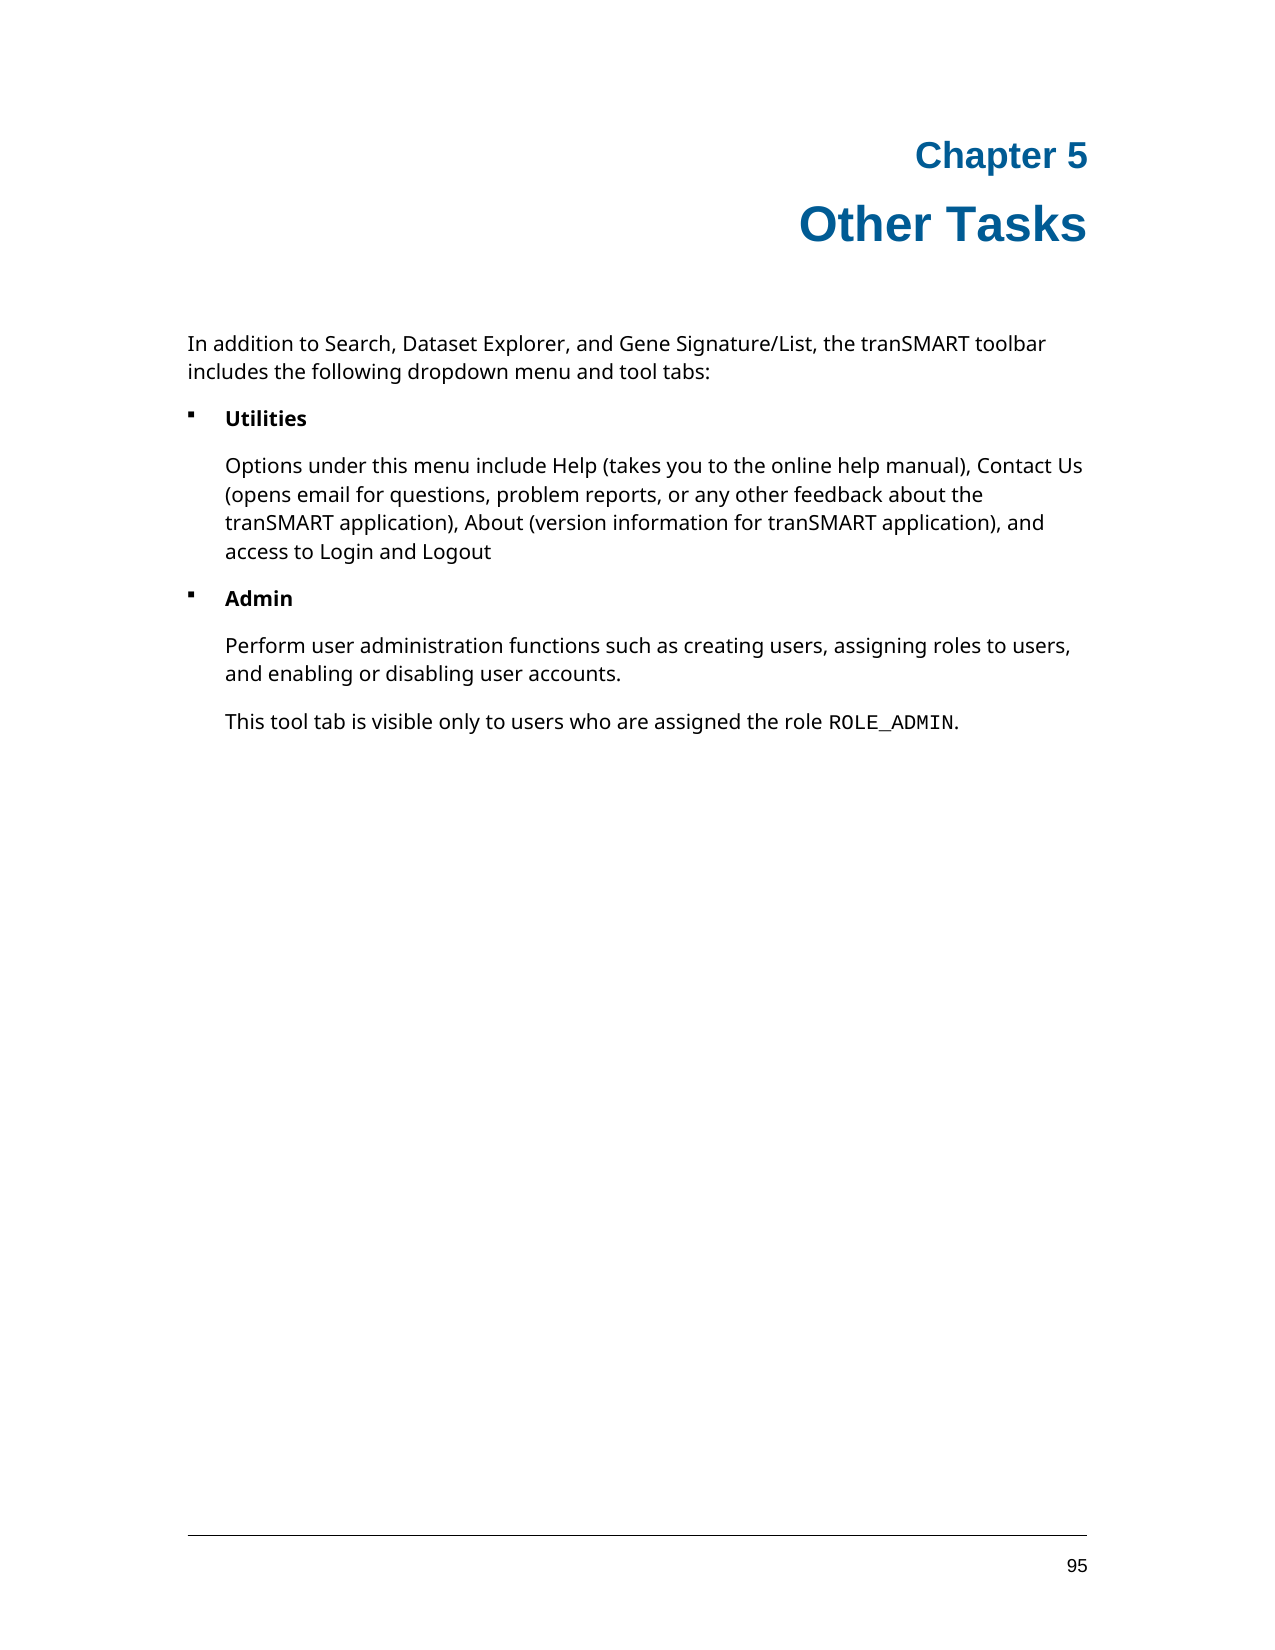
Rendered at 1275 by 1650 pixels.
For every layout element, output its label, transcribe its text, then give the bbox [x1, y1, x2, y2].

text Chapter 5 [187, 133, 1087, 176]
text Perform user administration functions such as creating users, assigning roles to users, and enabling or disabling user accounts. [225, 631, 1087, 688]
list Options under this menu include Help (takes you to the online help manual), Contact Us (opens email for questions, problem reports, or any other feedback about the tranSMART application), About (version information for tranSMART application), and access to Login and Logout [225, 451, 1087, 565]
subtitle Chapter 5: Other Tasks [187, 195, 1087, 252]
list Utilities [187, 404, 1087, 433]
text This tool tab is visible only to users who are assigned the role ROLE_ADMIN. [225, 707, 1087, 735]
text In addition to Search, Dataset Explorer, and Gene Signature/List, the tranSMART toolbar includes the following dropdown menu and tool tabs: [187, 329, 1087, 386]
list Admin [187, 584, 1087, 612]
